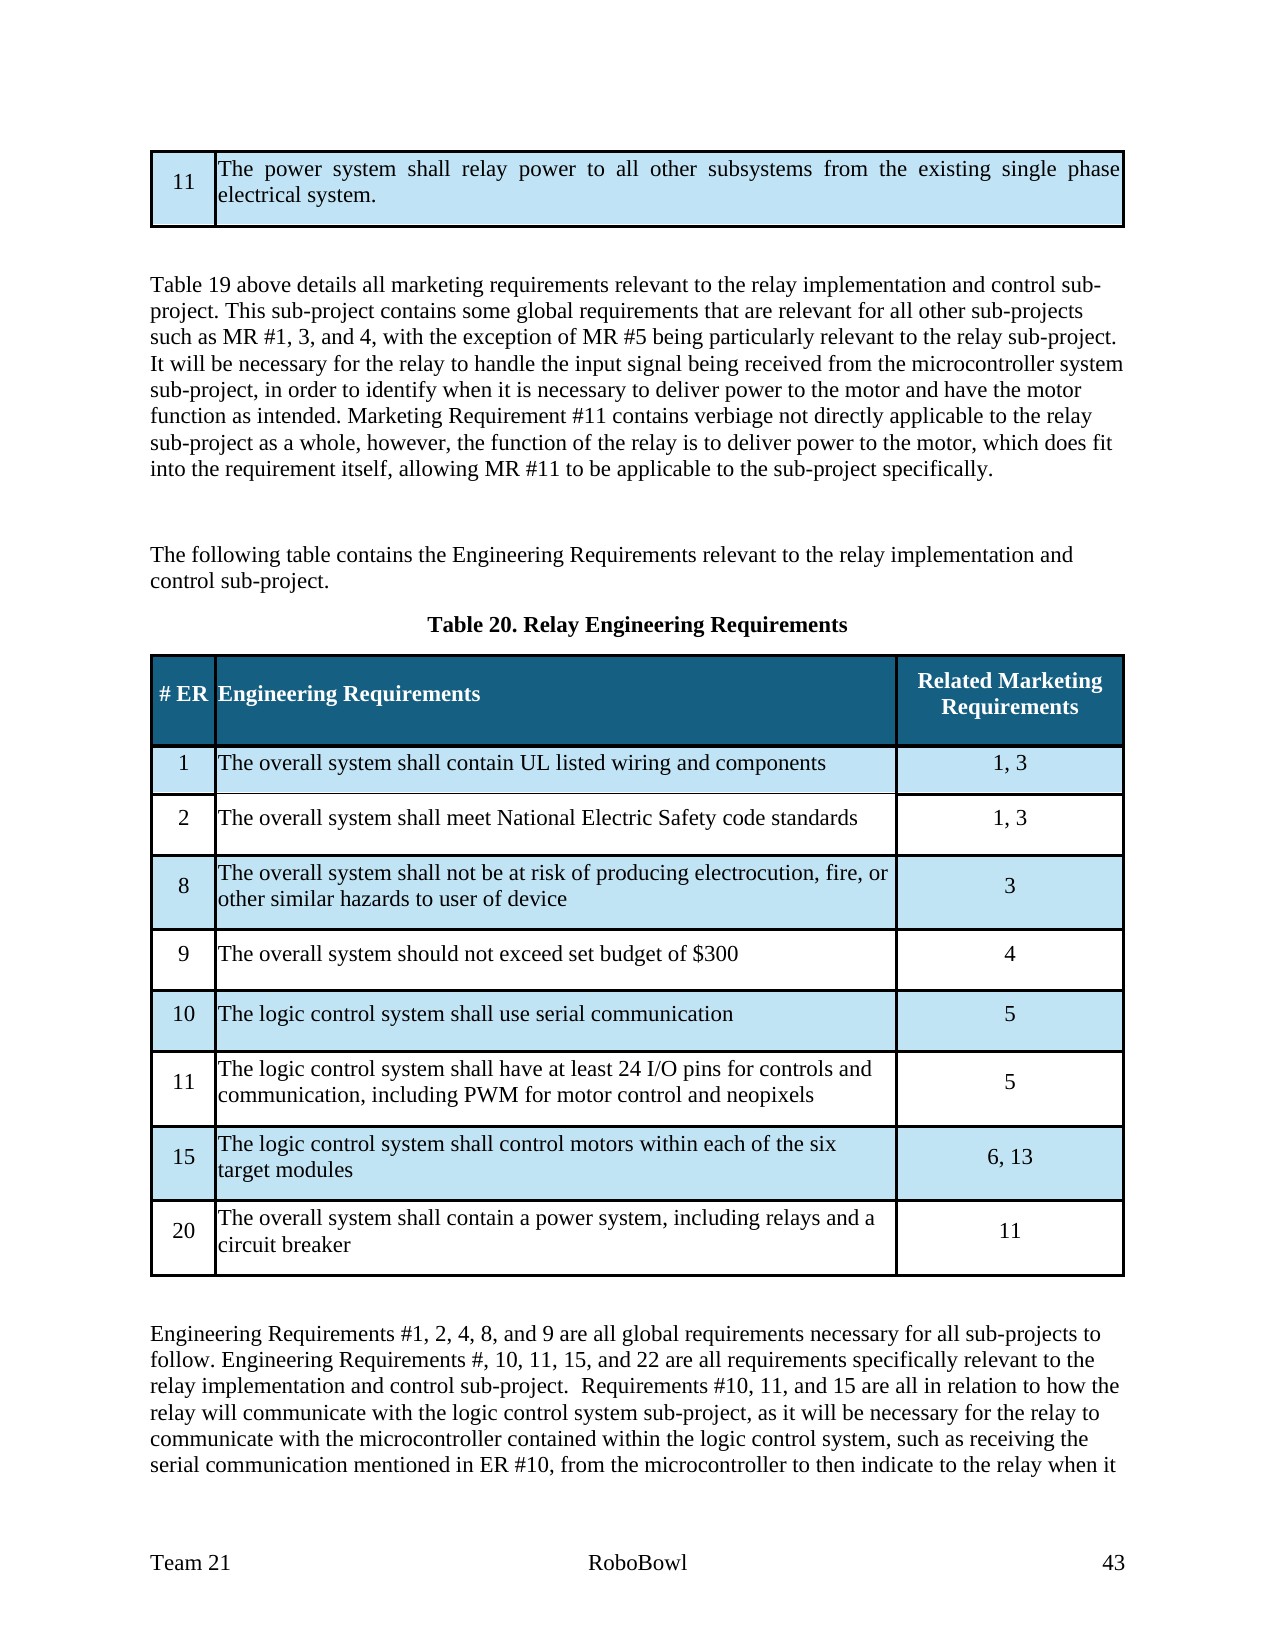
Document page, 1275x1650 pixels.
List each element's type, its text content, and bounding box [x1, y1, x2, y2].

text Table 20. Relay Engineering Requirements [150, 611, 1125, 637]
table_header # ER [153, 657, 214, 744]
table_cell 5 [898, 1053, 1122, 1124]
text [150, 1320, 1125, 1478]
table_cell 11 [153, 153, 214, 224]
table_cell 15 [153, 1128, 214, 1199]
table_cell 10 [153, 992, 214, 1050]
table_cell 1 [153, 748, 214, 792]
table_cell 9 [153, 931, 214, 989]
table_cell 1, 3 [898, 748, 1122, 792]
table_cell 20 [153, 1202, 214, 1274]
table_cell 1, 3 [898, 796, 1122, 853]
table_cell The power system shall relay power to all other subsystems from the existing single phase electrical system. [217, 153, 1122, 224]
table_header Engineering Requirements [217, 657, 895, 744]
table_cell 5 [898, 992, 1122, 1050]
table_header Related Marketing Requirements [898, 657, 1122, 744]
text The following table contains the Engineering Requirements relevant to the relay implementation and control sub-project. [150, 541, 1125, 594]
table_cell The overall system shall meet National Electric Safety code standards [217, 794, 895, 853]
table_cell 2 [153, 796, 214, 853]
table_cell 8 [153, 857, 214, 928]
table_cell 3 [898, 857, 1122, 928]
table_cell The overall system shall contain UL listed wiring and components [217, 748, 895, 792]
table_cell The logic control system shall have at least 24 I/O pins for controls and communication, including PWM for motor control and neopixels [217, 1053, 895, 1124]
table_cell The overall system shall not be at risk of producing electrocution, fire, or other similar hazards to user of device [217, 857, 895, 928]
table_cell 6, 13 [898, 1128, 1122, 1199]
table_cell The overall system shall contain a power system, including relays and a circuit breaker [217, 1202, 895, 1274]
table_cell The logic control system shall use serial communication [217, 992, 895, 1050]
text Table 19 above details all marketing requirements relevant to the relay implementation and control sub-project. This sub-project contains some global requirements that are relevant for all other sub-projects such as MR #1, 3, and 4, with the exception of MR #5 being particularly relevant to the relay sub-project. It will be necessary for the relay to handle the input signal being received from the microcontroller system sub-project, in order to identify when it is necessary to deliver power to the motor and have the motor function as intended. Marketing Requirement #11 contains verbiage not directly applicable to the relay sub-project as a whole, however, the function of the relay is to deliver power to the motor, which does fit into the requirement itself, allowing MR #11 to be applicable to the sub-project specifically. [150, 271, 1125, 482]
table_cell The overall system should not exceed set budget of $300 [217, 931, 895, 989]
table_cell 11 [153, 1053, 214, 1124]
table_cell 4 [898, 931, 1122, 989]
table_cell The logic control system shall control motors within each of the six target modules [217, 1128, 895, 1199]
table_cell 11 [898, 1202, 1122, 1274]
